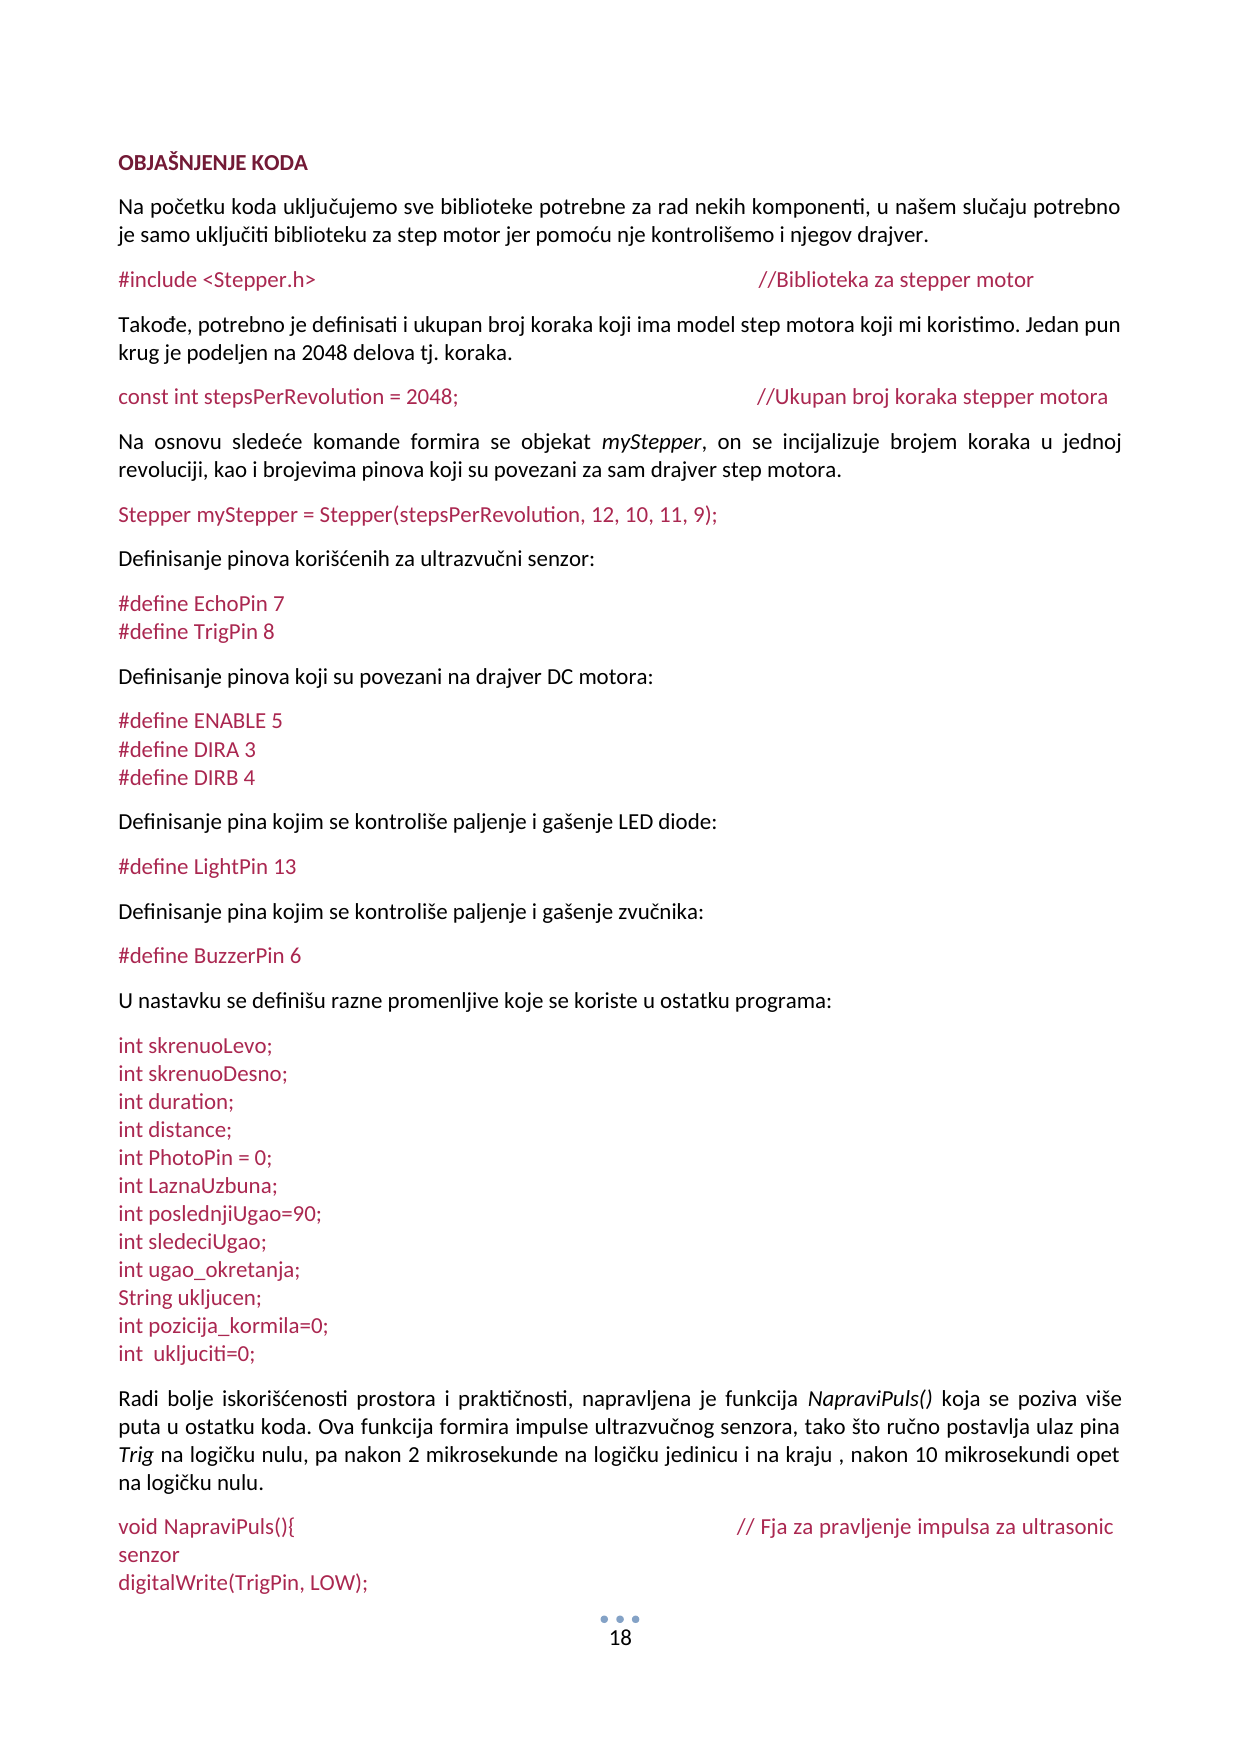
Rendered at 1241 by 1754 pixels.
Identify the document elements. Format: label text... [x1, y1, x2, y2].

text #define TrigPin 8 [118, 617, 1122, 645]
text #define DIRA 3 [118, 735, 1122, 763]
text const int stepsPerRevolution = 2048; //Ukupan broj koraka stepper motora [118, 382, 1122, 411]
text int ukljuciti=0; [118, 1339, 1122, 1367]
text Na osnovu sledeće komande formira se objekat myStepper, on se incijalizuje brojem koraka u jednoj revoluciji, kao i brojevima pinova koji su povezani za sam drajver step motora. [118, 427, 1122, 483]
text Takođe, potrebno je definisati i ukupan broj koraka koji ima model step motora koji mi koristimo. Jedan pun krug je podeljen na 2048 delova tj. koraka. [118, 310, 1122, 366]
text Stepper myStepper = Stepper(stepsPerRevolution, 12, 10, 11, 9); [118, 500, 1122, 528]
text digitalWrite(TrigPin, LOW); [118, 1568, 1122, 1597]
text int poslednjiUgao=90; [118, 1199, 1122, 1227]
text #define DIRB 4 [118, 763, 1122, 791]
text Na početku koda uključujemo sve biblioteke potrebne za rad nekih komponenti, u našem slučaju potrebno je samo uključiti biblioteku za step motor jer pomoću nje kontrolišemo i njegov drajver. [118, 192, 1122, 248]
text #define ENABLE 5 [118, 707, 1122, 735]
text int LaznaUzbuna; [118, 1171, 1122, 1199]
text Radi bolje iskorišćenosti prostora i praktičnosti, napravljena je funkcija NapraviPuls() koja se poziva više puta u ostatku koda. Ova funkcija formira impulse ultrazvučnog senzora, tako što ručno postavlja ulaz pina Trig na logičku nulu, pa nakon 2 mikrosekunde na logičku jedinicu i na kraju , nakon 10 mikrosekundi opet na logičku nulu. [118, 1384, 1122, 1496]
text #define BuzzerPin 6 [118, 941, 1122, 969]
text OBJAŠNJENJE KODA [118, 148, 1122, 176]
text String ukljucen; [118, 1283, 1122, 1311]
text int skrenuoDesno; [118, 1059, 1122, 1087]
text Definisanje pina kojim se kontroliše paljenje i gašenje LED diode: [118, 807, 1122, 835]
text int pozicija_kormila=0; [118, 1311, 1122, 1339]
text int sledeciUgao; [118, 1227, 1122, 1255]
text int distance; [118, 1115, 1122, 1143]
text Definisanje pina kojim se kontroliše paljenje i gašenje zvučnika: [118, 897, 1122, 925]
text #include <Stepper.h> //Biblioteka za stepper motor [118, 265, 1122, 293]
text Definisanje pinova korišćenih za ultrazvučni senzor: [118, 544, 1122, 573]
text int duration; [118, 1087, 1122, 1115]
text U nastavku se definišu razne promenljive koje se koriste u ostatku programa: [118, 986, 1122, 1014]
text int ugao_okretanja; [118, 1255, 1122, 1283]
text int skrenuoLevo; [118, 1031, 1122, 1059]
text int PhotoPin = 0; [118, 1143, 1122, 1171]
text #define EchoPin 7 [118, 589, 1122, 617]
text void NapraviPuls(){ // Fja za pravljenje impulsa za ultrasonic senzor [118, 1512, 1122, 1568]
text #define LightPin 13 [118, 852, 1122, 880]
text Definisanje pinova koji su povezani na drajver DC motora: [118, 662, 1122, 690]
